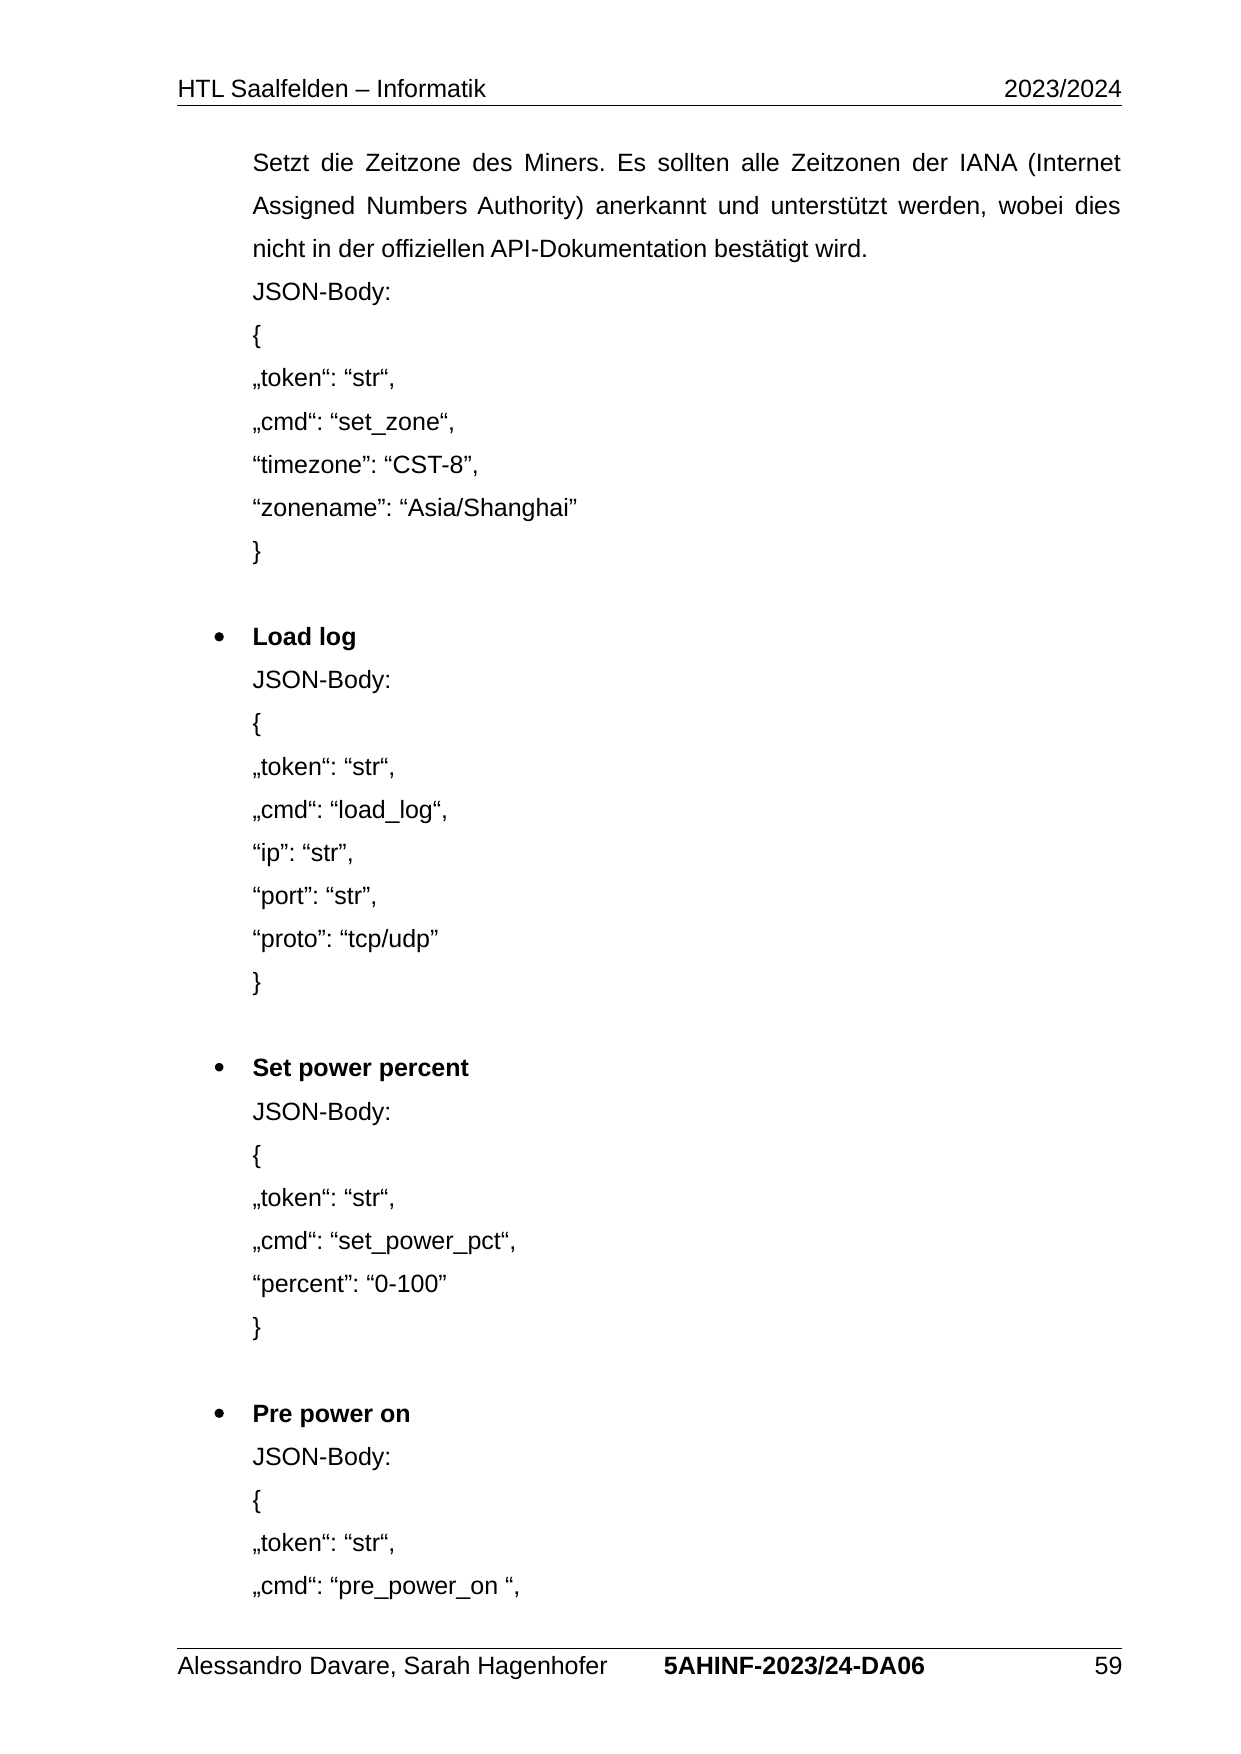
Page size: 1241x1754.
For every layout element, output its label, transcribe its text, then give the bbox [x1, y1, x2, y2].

list Load log [215, 622, 1122, 651]
list „token“: “str“, [252, 363, 1122, 392]
list „token“: “str“, [252, 1528, 1122, 1557]
list “percent”: “0-100” [252, 1269, 1122, 1298]
list Pre power on [215, 1398, 1122, 1427]
list JSON-Body: [252, 1442, 1122, 1471]
list Set power percent [215, 1053, 1122, 1082]
list “zonename”: “Asia/Shanghai” [252, 493, 1122, 521]
list { [252, 320, 1122, 349]
list JSON-Body: [252, 277, 1122, 306]
list } [252, 536, 1122, 564]
list “timezone”: “CST-8”, [252, 449, 1122, 478]
list “ip”: “str”, [252, 838, 1122, 867]
list { [252, 708, 1122, 737]
list Setzt die Zeitzone des Miners. Es sollten alle Zeitzonen der IANA (Internet Assigned Numbers Authority) anerkannt und unterstützt werden, wobei dies nicht in der offiziellen API-Dokumentation bestätigt wird. [252, 148, 1122, 263]
list { [252, 1485, 1122, 1514]
list } [252, 1312, 1122, 1341]
list “port”: “str”, [252, 881, 1122, 910]
list } [252, 967, 1122, 996]
list JSON-Body: [252, 1097, 1122, 1125]
list JSON-Body: [252, 665, 1122, 694]
list „token“: “str“, [252, 752, 1122, 780]
list „cmd“: “load_log“, [252, 795, 1122, 823]
list { [252, 1140, 1122, 1168]
list „token“: “str“, [252, 1183, 1122, 1212]
list “proto”: “tcp/udp” [252, 924, 1122, 953]
list „cmd“: “pre_power_on “, [252, 1571, 1122, 1600]
list „cmd“: “set_zone“, [252, 406, 1122, 435]
list „cmd“: “set_power_pct“, [252, 1226, 1122, 1255]
